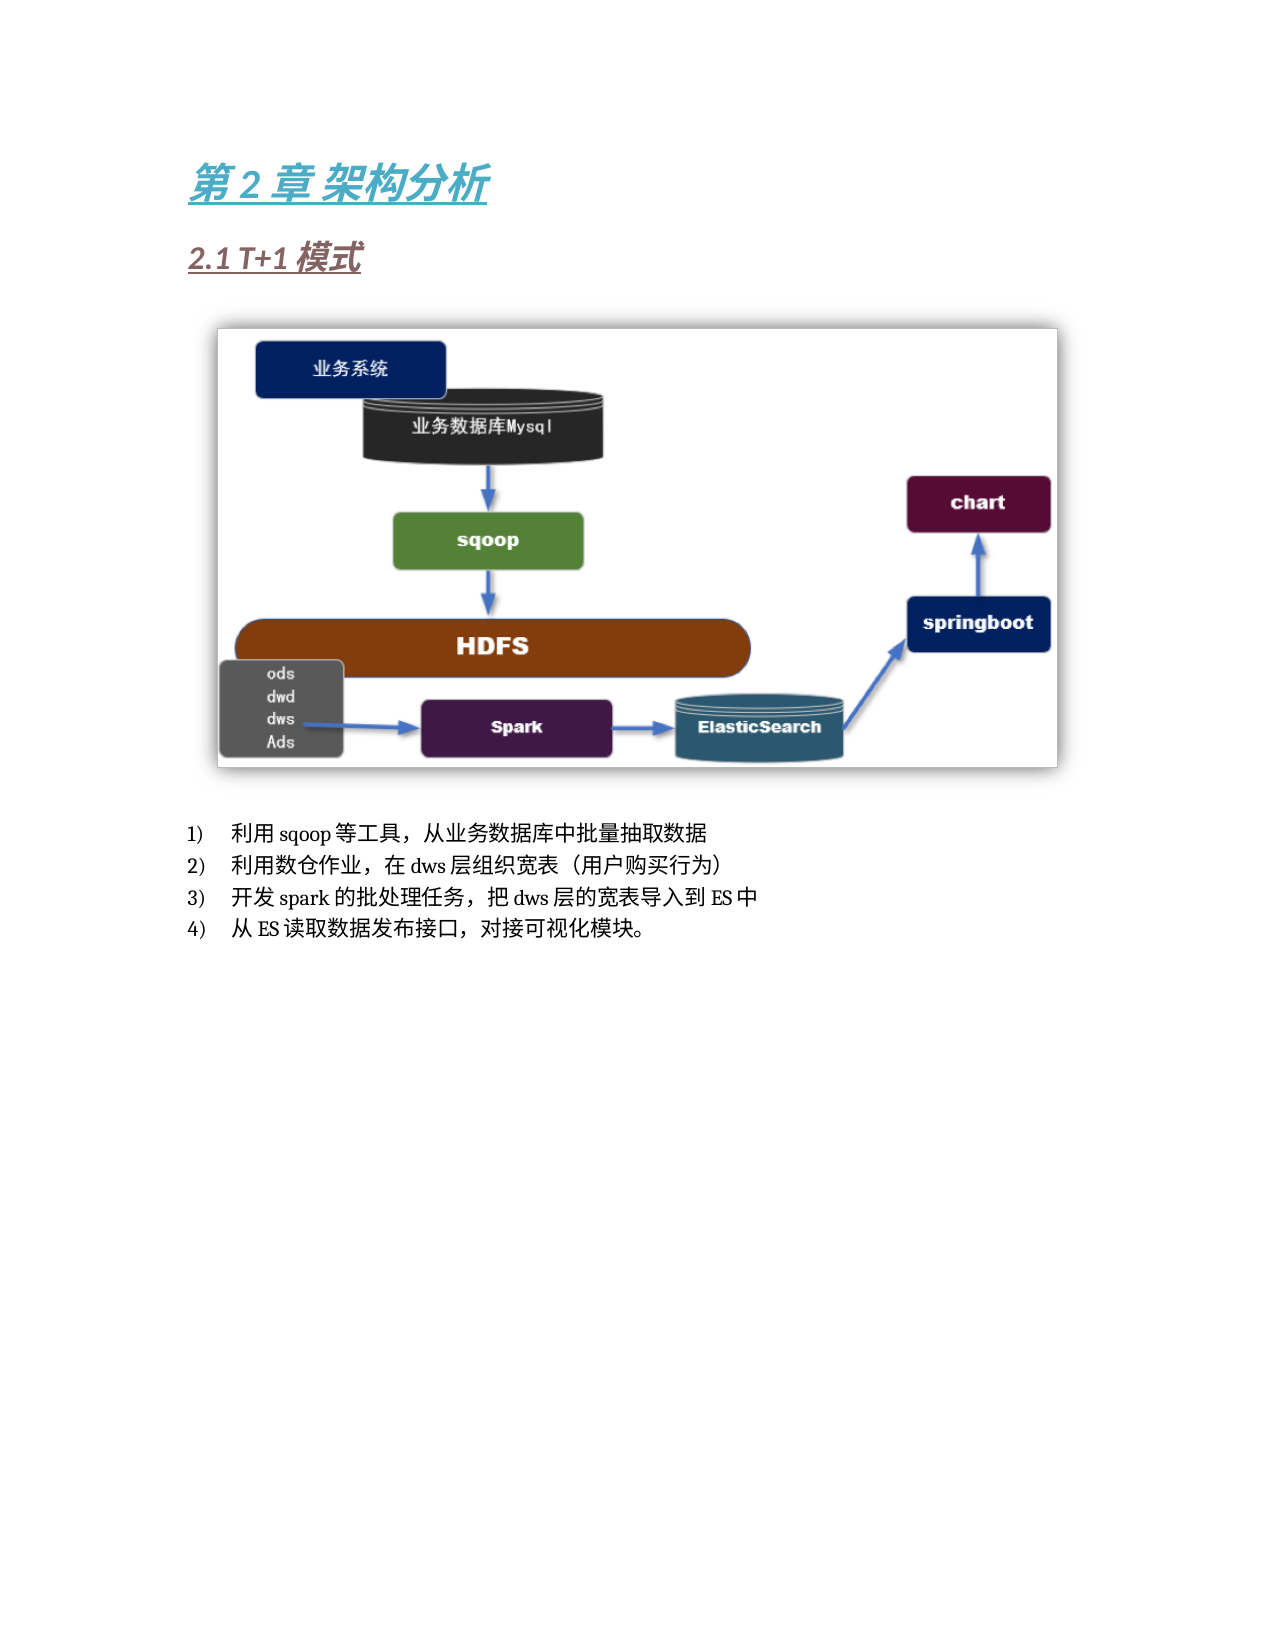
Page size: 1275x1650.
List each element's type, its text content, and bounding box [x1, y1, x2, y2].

list 开发spark的批处理任务，把dws层的宽表导入到ES中 [187, 880, 1087, 911]
subtitle 第 2 章 架构分析 [187, 150, 1087, 210]
list 利用sqoop等工具，从业务数据库中批量抽取数据 [187, 816, 1087, 848]
list 从ES读取数据发布接口，对接可视化模块。 [187, 911, 1087, 943]
subtitle 2.1 T+1模式 [187, 231, 1087, 279]
list 利用数仓作业，在dws层组织宽表（用户购买行为） [187, 848, 1087, 880]
picture [187, 298, 1088, 798]
